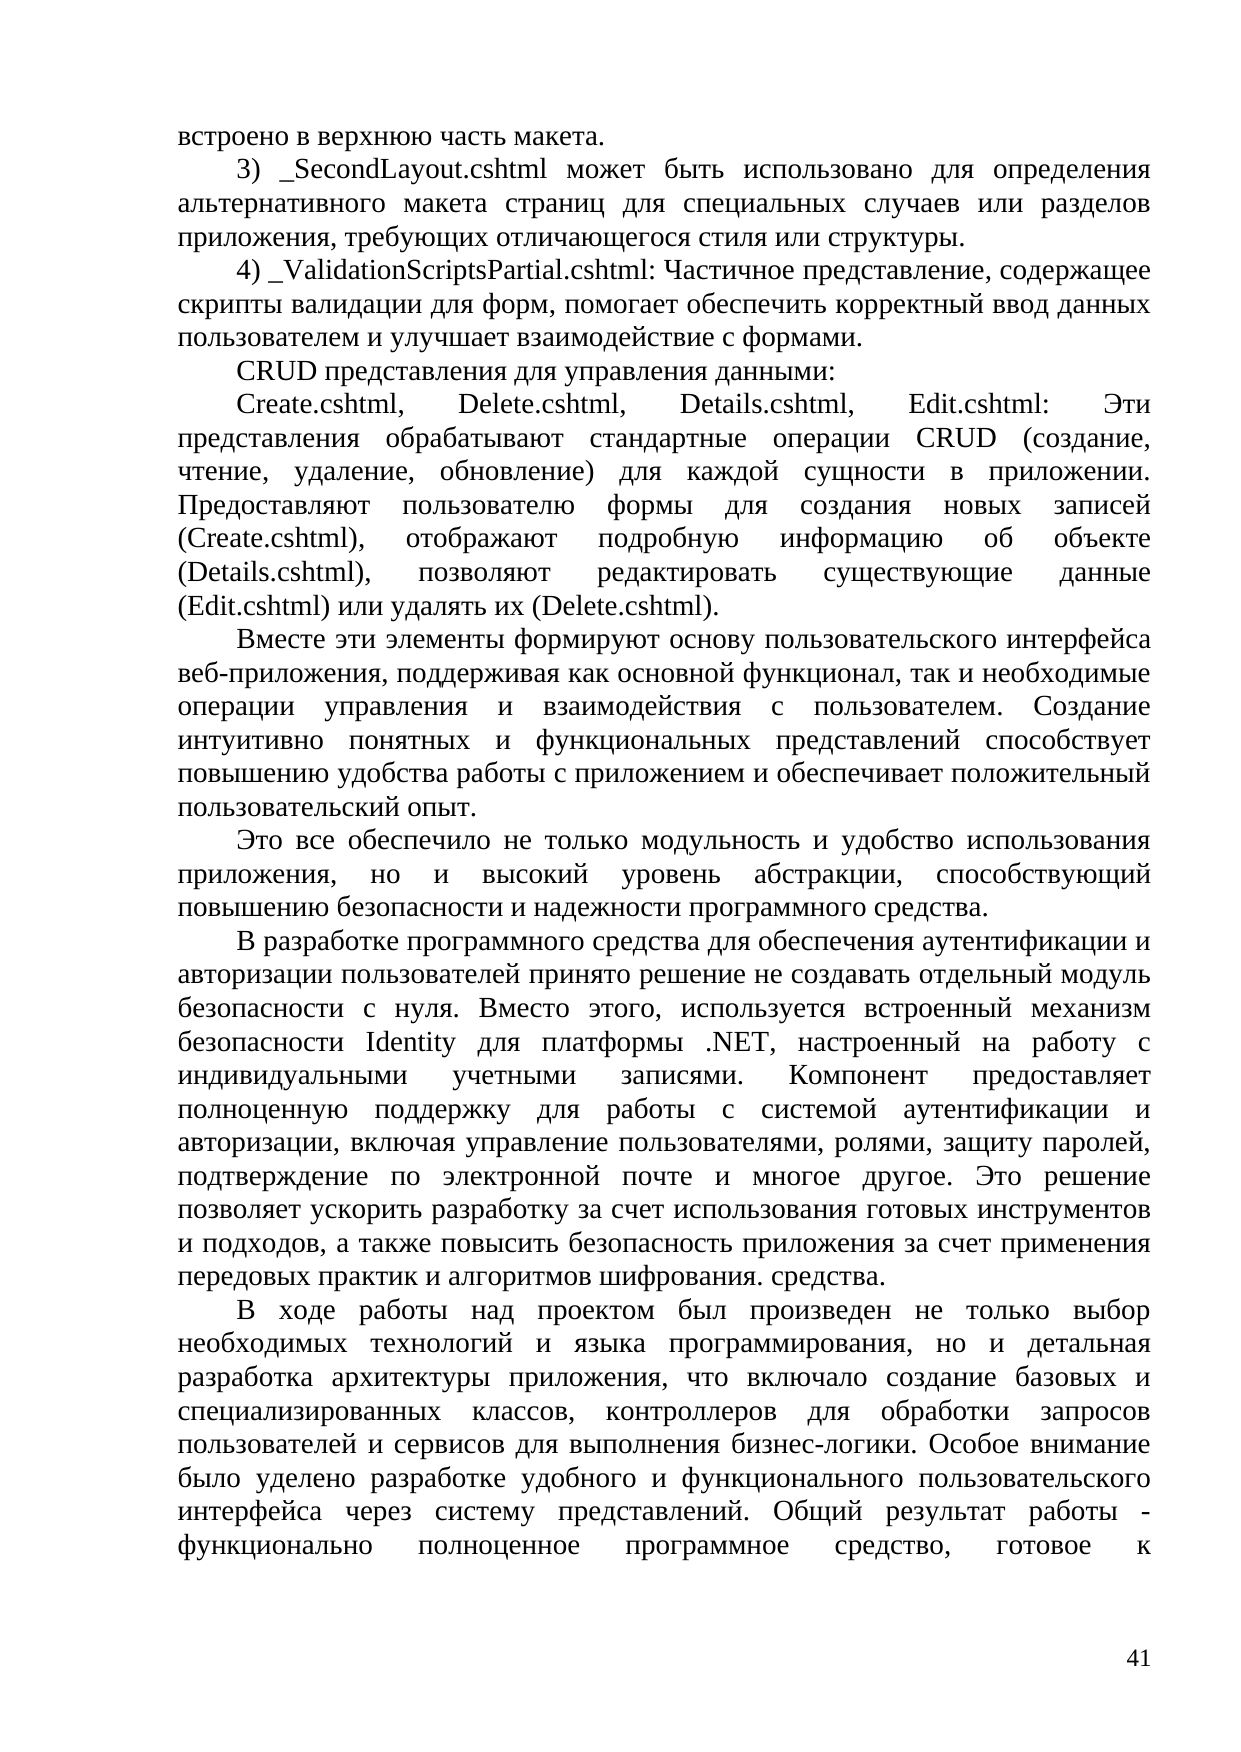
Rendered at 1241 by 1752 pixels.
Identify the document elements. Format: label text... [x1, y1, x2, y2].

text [177, 118, 1152, 152]
text В разработке программного средства для обеспечения аутентификации и авторизации пользователей принято решение не создавать отдельный модуль безопасности с нуля. Вместо этого, используется встроенный механизм безопасности Identity для платформы .NET, настроенный на работу с индивидуальными учетными записями. Компонент предоставляет полноценную поддержку для работы с системой аутентификации и авторизации, включая управление пользователями, ролями, защиту паролей, подтверждение по электронной почте и многое другое. Это решение позволяет ускорить разработку за счет использования готовых инструментов и подходов, а также повысить безопасность приложения за счет применения передовых практик и алгоритмов шифрования. средства. [177, 923, 1152, 1292]
text Create.cshtml, Delete.cshtml, Details.cshtml, Edit.cshtml: Эти представления обрабатывают стандартные операции CRUD (создание, чтение, удаление, обновление) для каждой сущности в приложении. Предоставляют пользователю формы для создания новых записей (Create.cshtml), отображают подробную информацию об объекте (Details.cshtml), позволяют редактировать существующие данные (Edit.cshtml) или удалять их (Delete.cshtml). [177, 386, 1152, 621]
text Вместе эти элементы формируют основу пользовательского интерфейса веб-приложения, поддерживая как основной функционал, так и необходимые операции управления и взаимодействия с пользователем. Создание интуитивно понятных и функциональных представлений способствует повышению удобства работы с приложением и обеспечивает положительный пользовательский опыт. [177, 621, 1152, 822]
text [177, 1292, 1152, 1560]
text CRUD представления для управления данными: [177, 353, 1152, 386]
text 4) _ValidationScriptsPartial.cshtml: Частичное представление, содержащее скрипты валидации для форм, помогает обеспечить корректный ввод данных пользователем и улучшает взаимодействие с формами. [177, 252, 1152, 353]
text 3) _SecondLayout.cshtml может быть использовано для определения альтернативного макета страниц для специальных случаев или разделов приложения, требующих отличающегося стиля или структуры. [177, 152, 1152, 252]
text Это все обеспечило не только модульность и удобство использования приложения, но и высокий уровень абстракции, способствующий повышению безопасности и надежности программного средства. [177, 822, 1152, 923]
